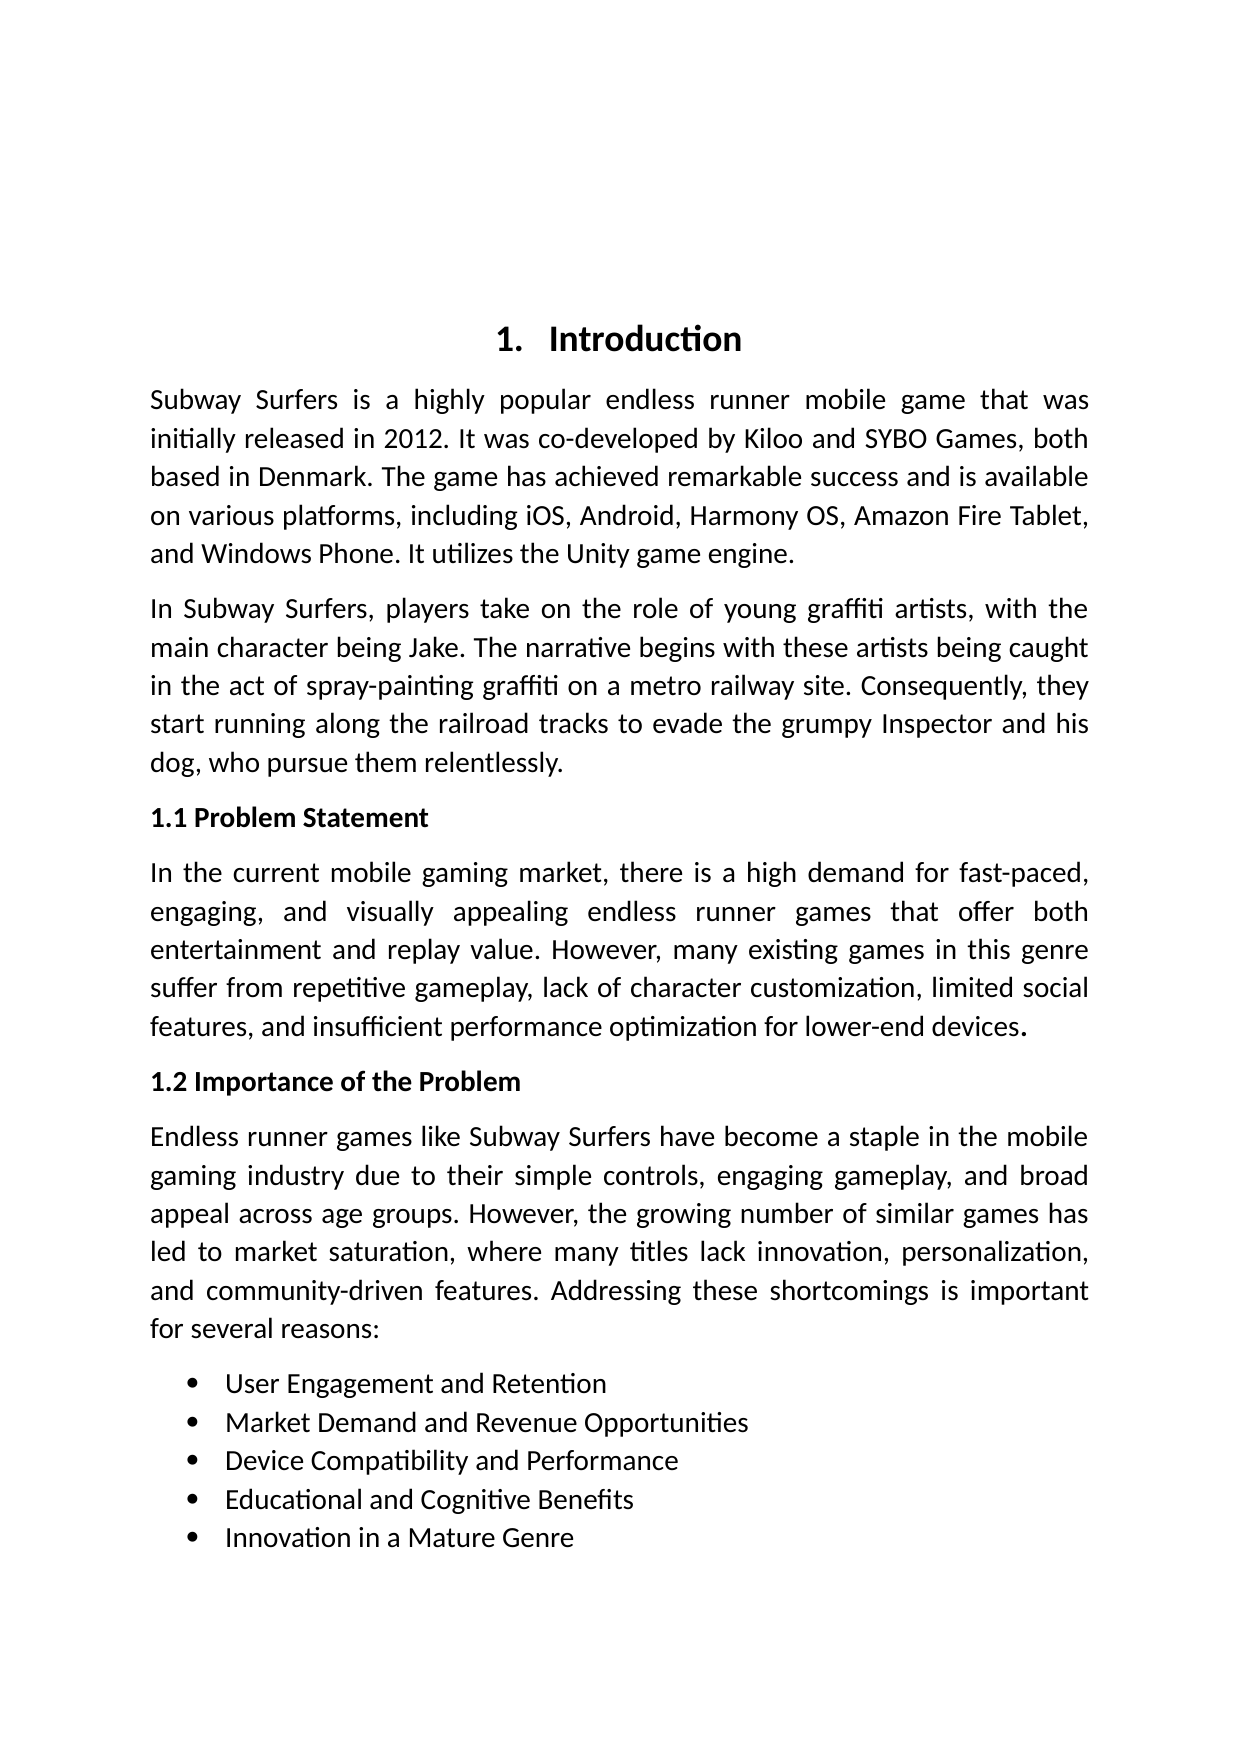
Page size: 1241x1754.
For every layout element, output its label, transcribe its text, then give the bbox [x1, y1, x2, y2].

text 1.1 Problem Statement [150, 799, 1090, 835]
list Market Demand and Revenue Opportunities [187, 1404, 1090, 1439]
text Subway Surfers is a highly popular endless runner mobile game that was initially released in 2012. It was co-developed by Kiloo and SYBO Games, both based in Denmark. The game has achieved remarkable success and is available on various platforms, including iOS, Android, Harmony OS, Amazon Fire Tablet, and Windows Phone. It utilizes the Unity game engine. [150, 381, 1090, 571]
text In the current mobile gaming market, there is a high demand for fast-paced, engaging, and visually appealing endless runner games that offer both entertainment and replay value. However, many existing games in this genre suffer from repetitive gameplay, lack of character customization, limited social features, and insufficient performance optimization for lower-end devices. [150, 854, 1090, 1044]
text Endless runner games like Subway Surfers have become a staple in the mobile gaming industry due to their simple controls, engaging gameplay, and broad appeal across age groups. However, the growing number of similar games has led to market saturation, where many titles lack innovation, personalization, and community-driven features. Addressing these shortcomings is important for several reasons: [150, 1118, 1090, 1346]
list Introduction [495, 315, 1090, 361]
text In Subway Surfers, players take on the role of young graffiti artists, with the main character being Jake. The narrative begins with these artists being caught in the act of spray-painting graffiti on a metro railway site. Consequently, they start running along the railroad tracks to evade the grumpy Inspector and his dog, who pursue them relentlessly. [150, 590, 1090, 780]
list User Engagement and Retention [187, 1366, 1090, 1401]
text 1.2 Importance of the Problem [150, 1063, 1090, 1099]
list Innovation in a Mature Genre [187, 1519, 1090, 1555]
list Educational and Cognitive Benefits [187, 1481, 1090, 1516]
list Device Compatibility and Performance [187, 1442, 1090, 1478]
